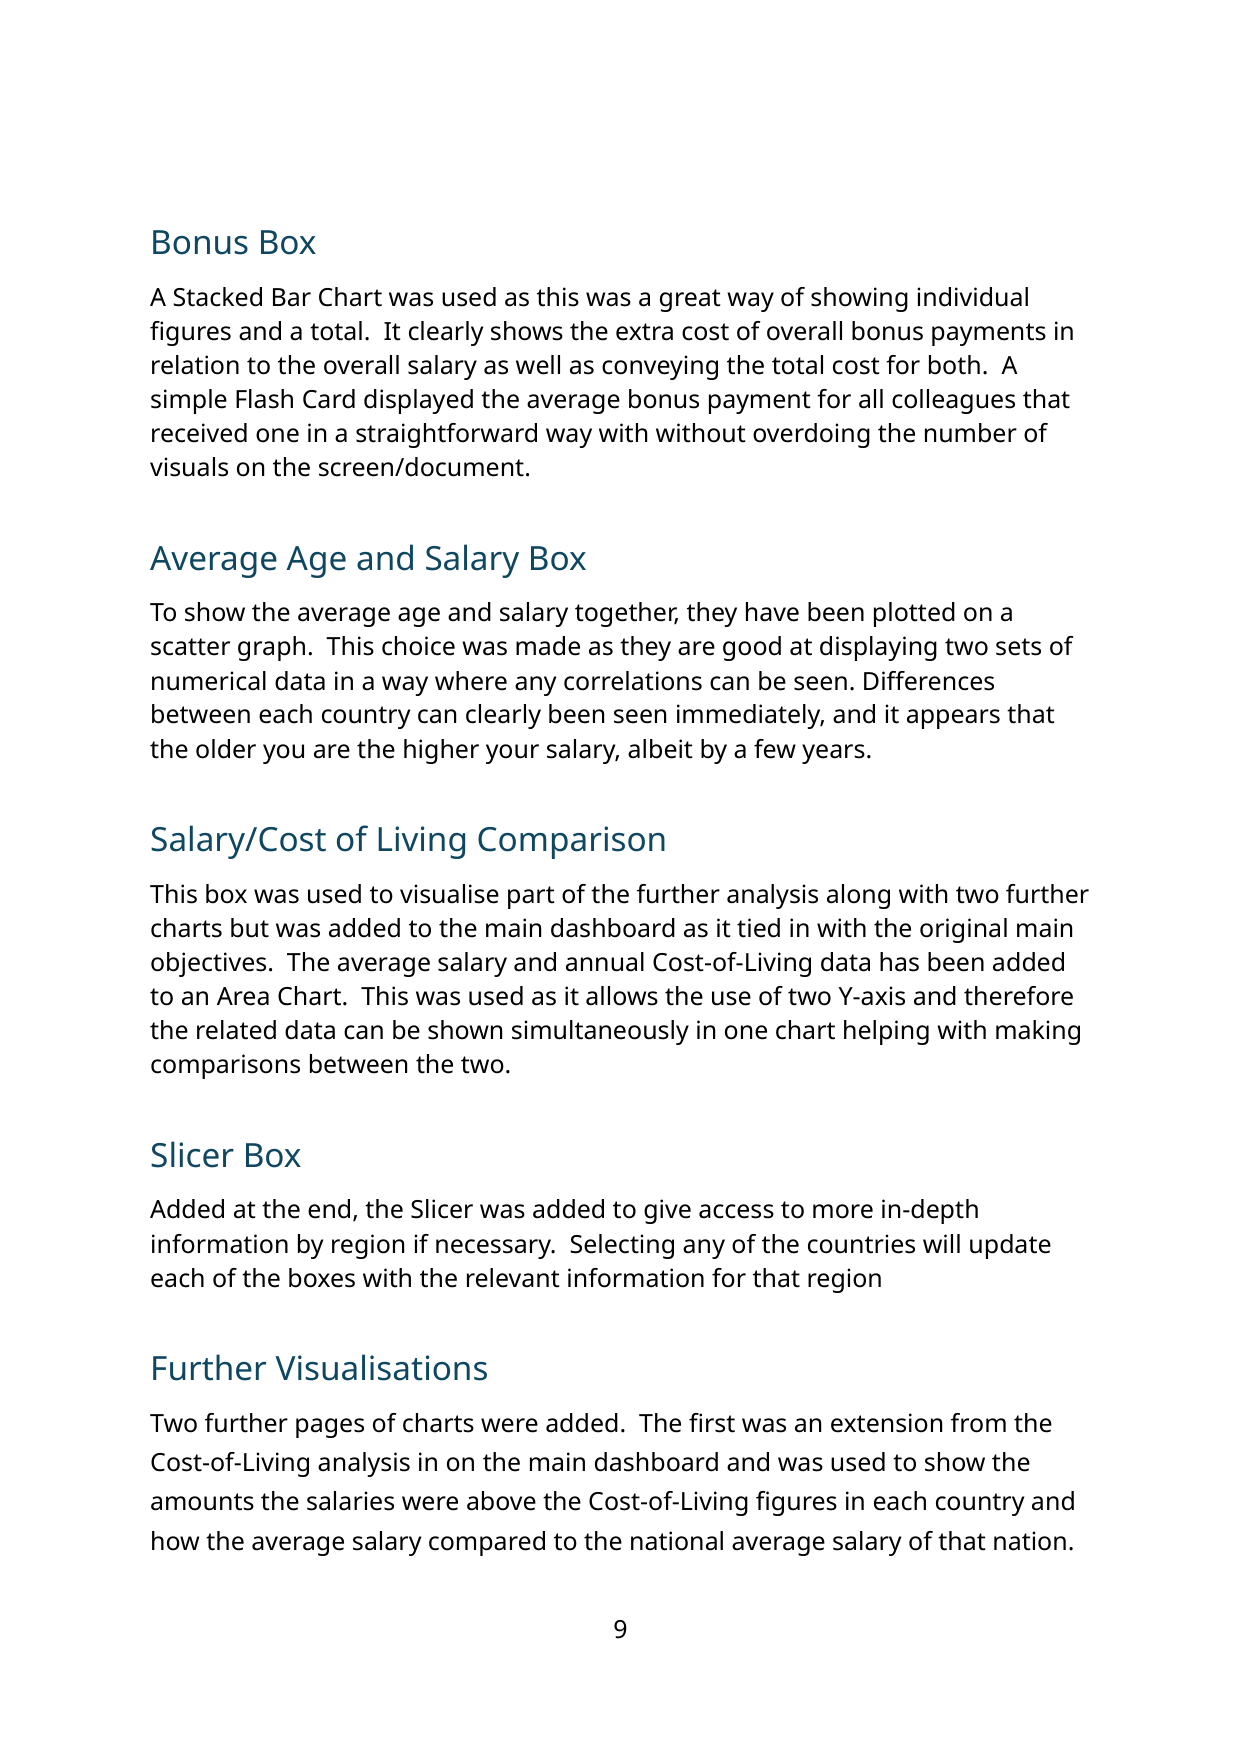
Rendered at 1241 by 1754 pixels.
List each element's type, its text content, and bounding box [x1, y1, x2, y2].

subtitle Further Visualisations [150, 1345, 1090, 1391]
text Two further pages of charts were added. The first was an extension from the Cost-of-Living analysis in on the main dashboard and was used to show the amounts the salaries were above the Cost-of-Living figures in each country and how the average salary compared to the national average salary of that nation. [150, 1406, 1090, 1557]
subtitle Bonus Box [150, 219, 1090, 264]
text This box was used to visualise part of the further analysis along with two further charts but was added to the main dashboard as it tied in with the original main objectives. The average salary and annual Cost-of-Living data has been added to an Area Chart. This was used as it allows the use of two Y-axis and therefore the related data can be shown simultaneously in one chart helping with making comparisons between the two. [150, 877, 1090, 1081]
subtitle Average Age and Salary Box [150, 534, 1090, 580]
text To show the average age and salary together, they have been plotted on a scatter graph. This choice was made as they are good at displaying two sets of numerical data in a way where any correlations can be seen. Differences between each country can clearly been seen immediately, and it appears that the older you are the higher your salary, albeit by a few years. [150, 595, 1090, 765]
text Added at the end, the Slicer was added to give access to more in-depth information by region if necessary. Selecting any of the countries will update each of the boxes with the relevant information for that region [150, 1192, 1090, 1294]
subtitle Slicer Box [150, 1132, 1090, 1177]
subtitle Salary/Cost of Living Comparison [150, 816, 1090, 861]
text A Stacked Bar Chart was used as this was a great way of showing individual figures and a total. It clearly shows the extra cost of overall bonus payments in relation to the overall salary as well as conveying the total cost for both. A simple Flash Card displayed the average bonus payment for all colleagues that received one in a straightforward way with without overdoing the number of visuals on the screen/document. [150, 279, 1090, 484]
